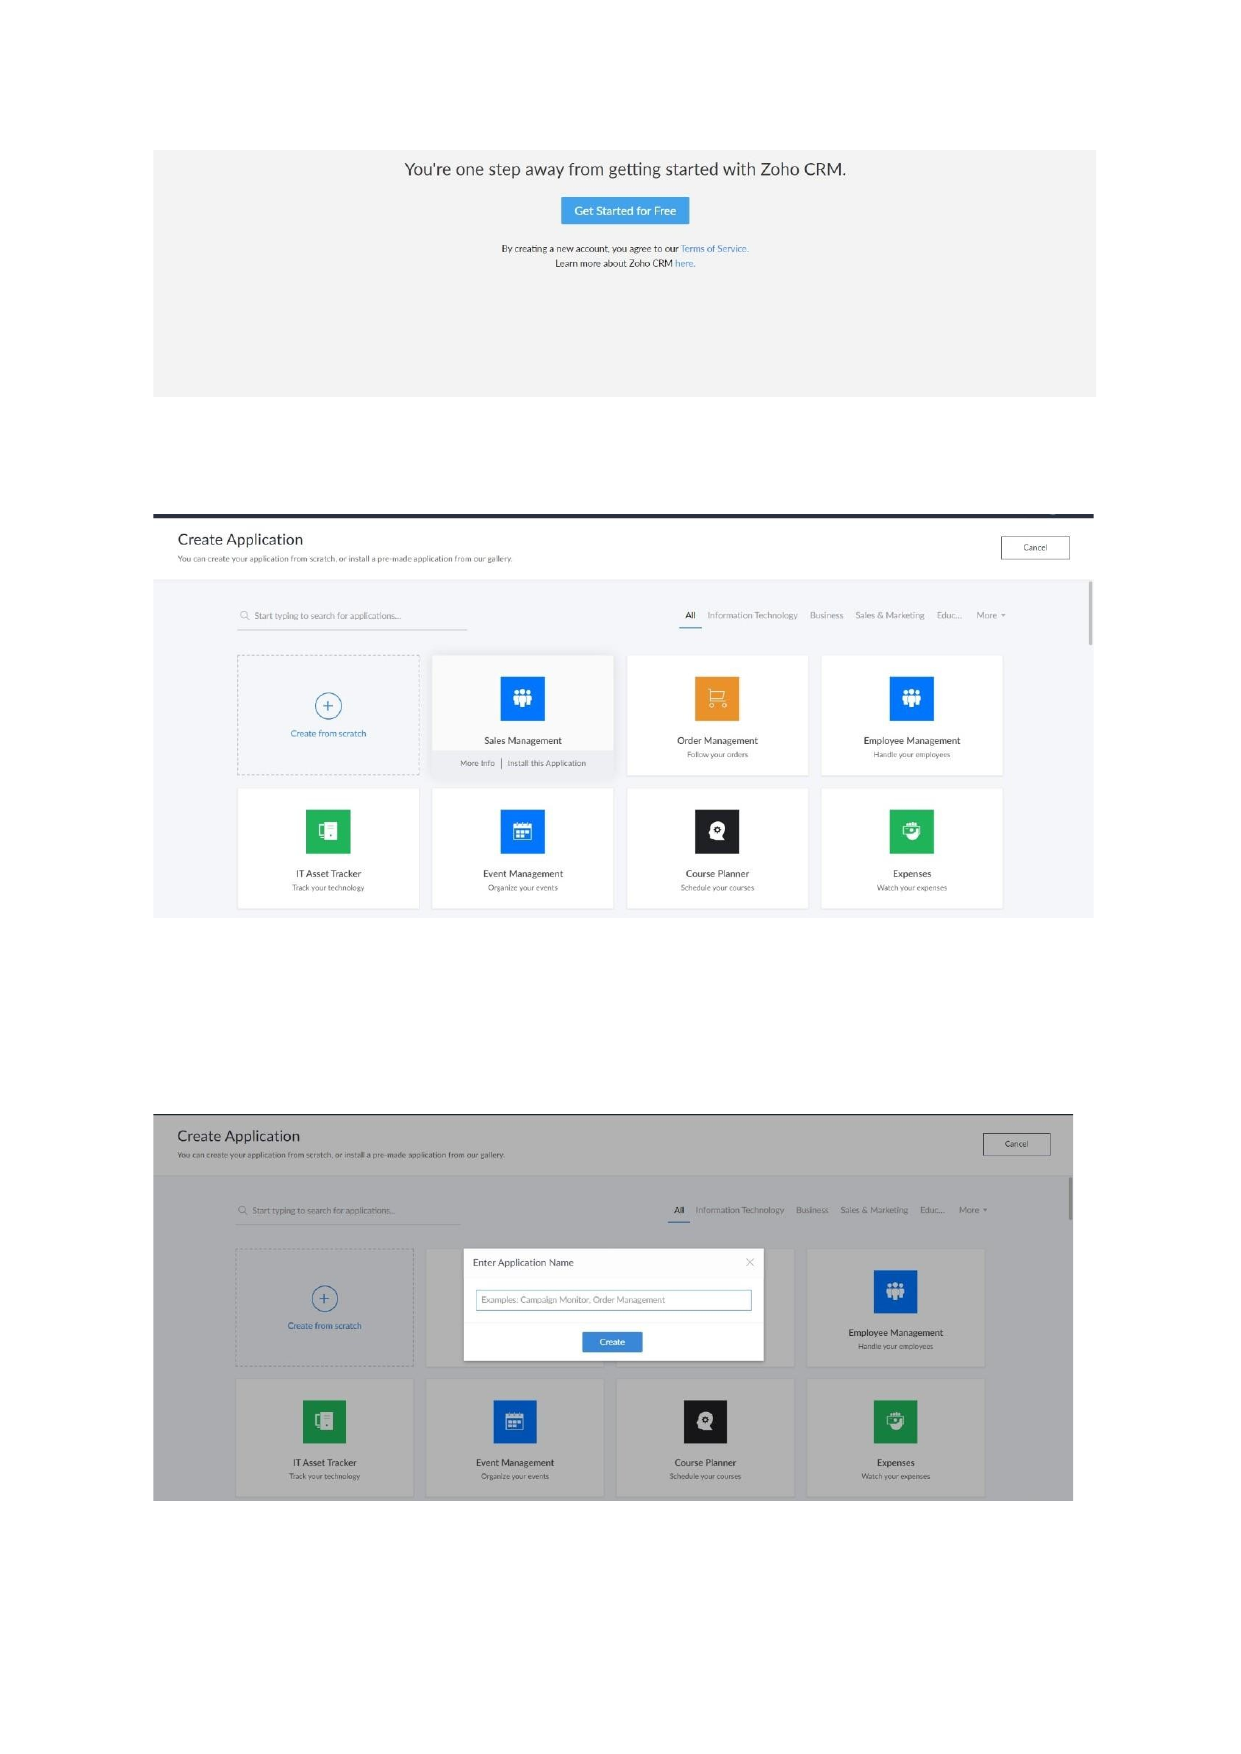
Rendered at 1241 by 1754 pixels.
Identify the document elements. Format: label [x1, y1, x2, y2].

picture [153, 150, 1097, 397]
picture [153, 514, 1094, 918]
picture [153, 1114, 1074, 1501]
